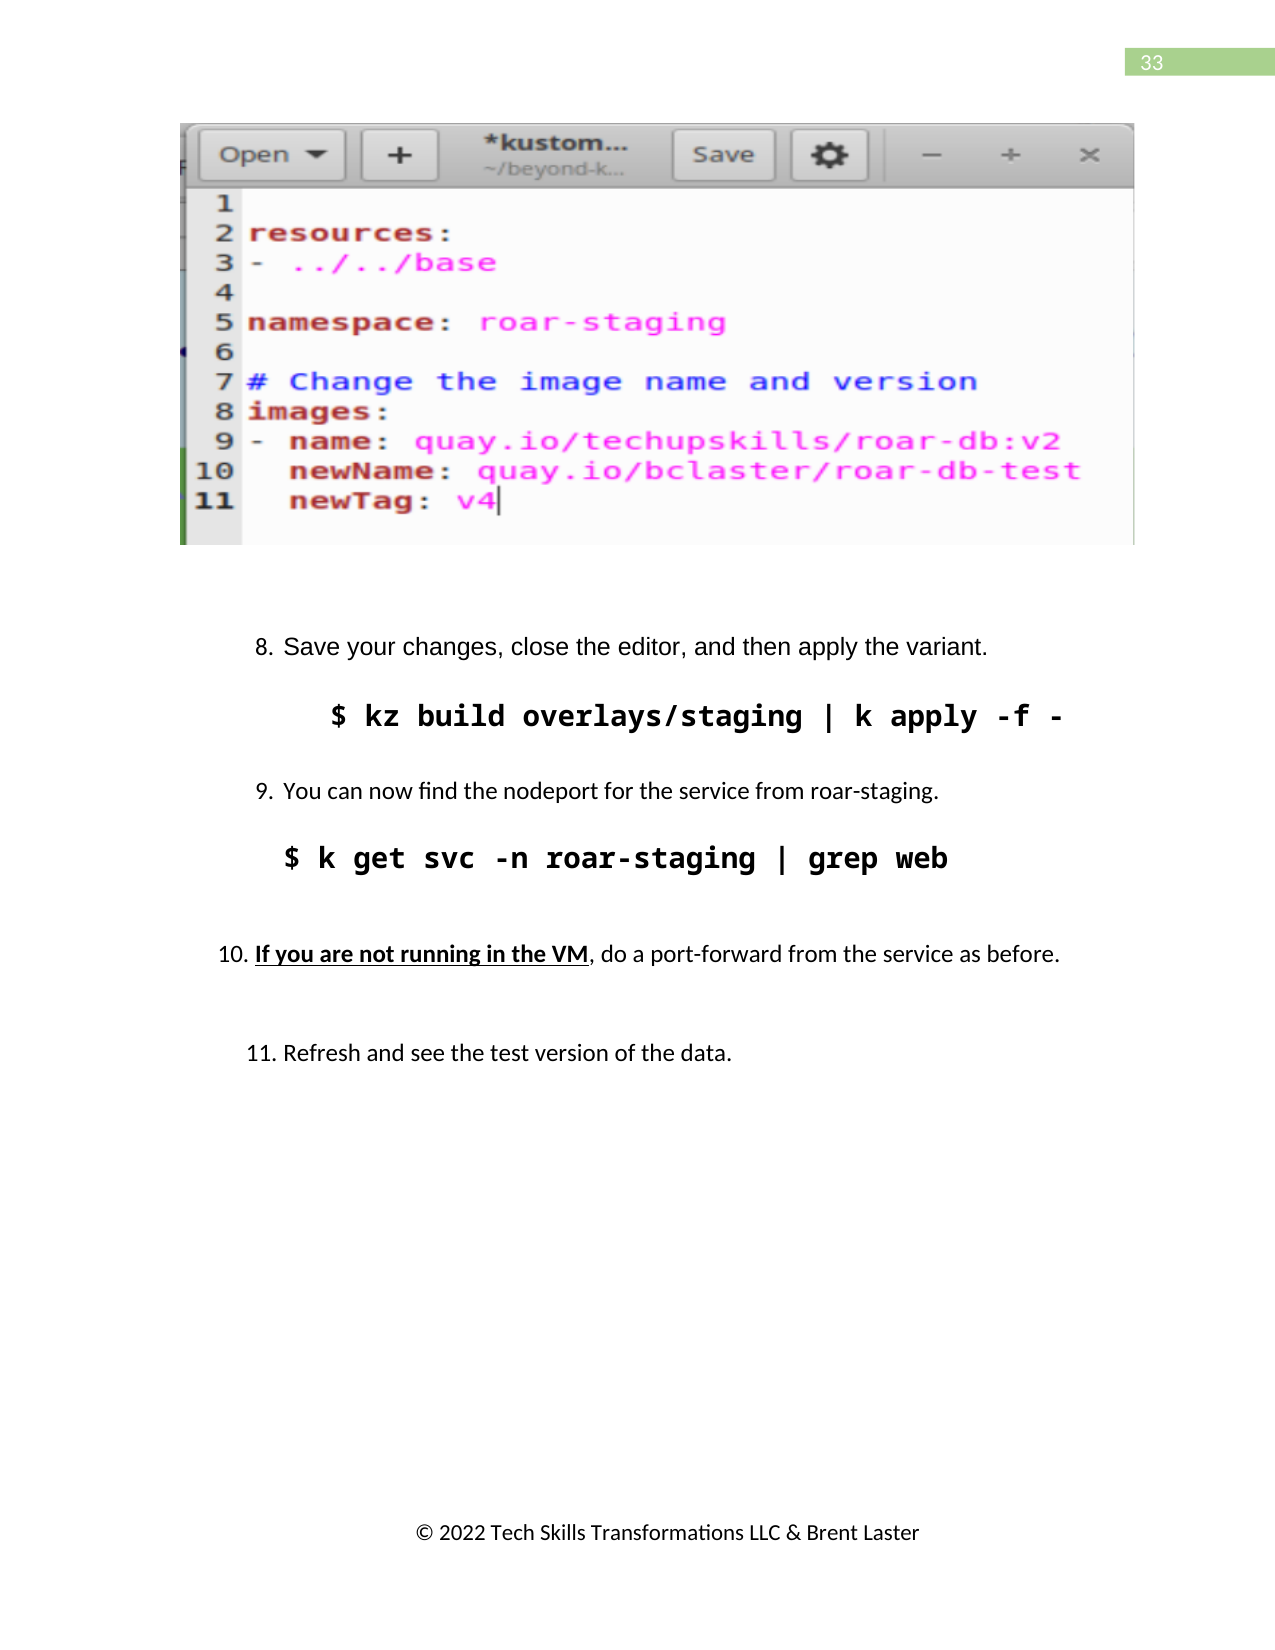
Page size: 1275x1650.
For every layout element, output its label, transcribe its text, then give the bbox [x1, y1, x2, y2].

list Refresh and see the test version of the data. [246, 1037, 1125, 1068]
list If you are not running in the VM, do a port-forward from the service as before. [217, 939, 1125, 969]
picture [180, 123, 1135, 545]
list You can now find the nodeport for the service from roar-staging. [255, 775, 1125, 805]
list Save your changes, close the editor, and then apply the variant. [255, 631, 1125, 662]
text $ k get svc -n roar-staging | grep web [208, 837, 1125, 877]
list $ kz build overlays/staging | k apply -f - [330, 695, 1125, 735]
